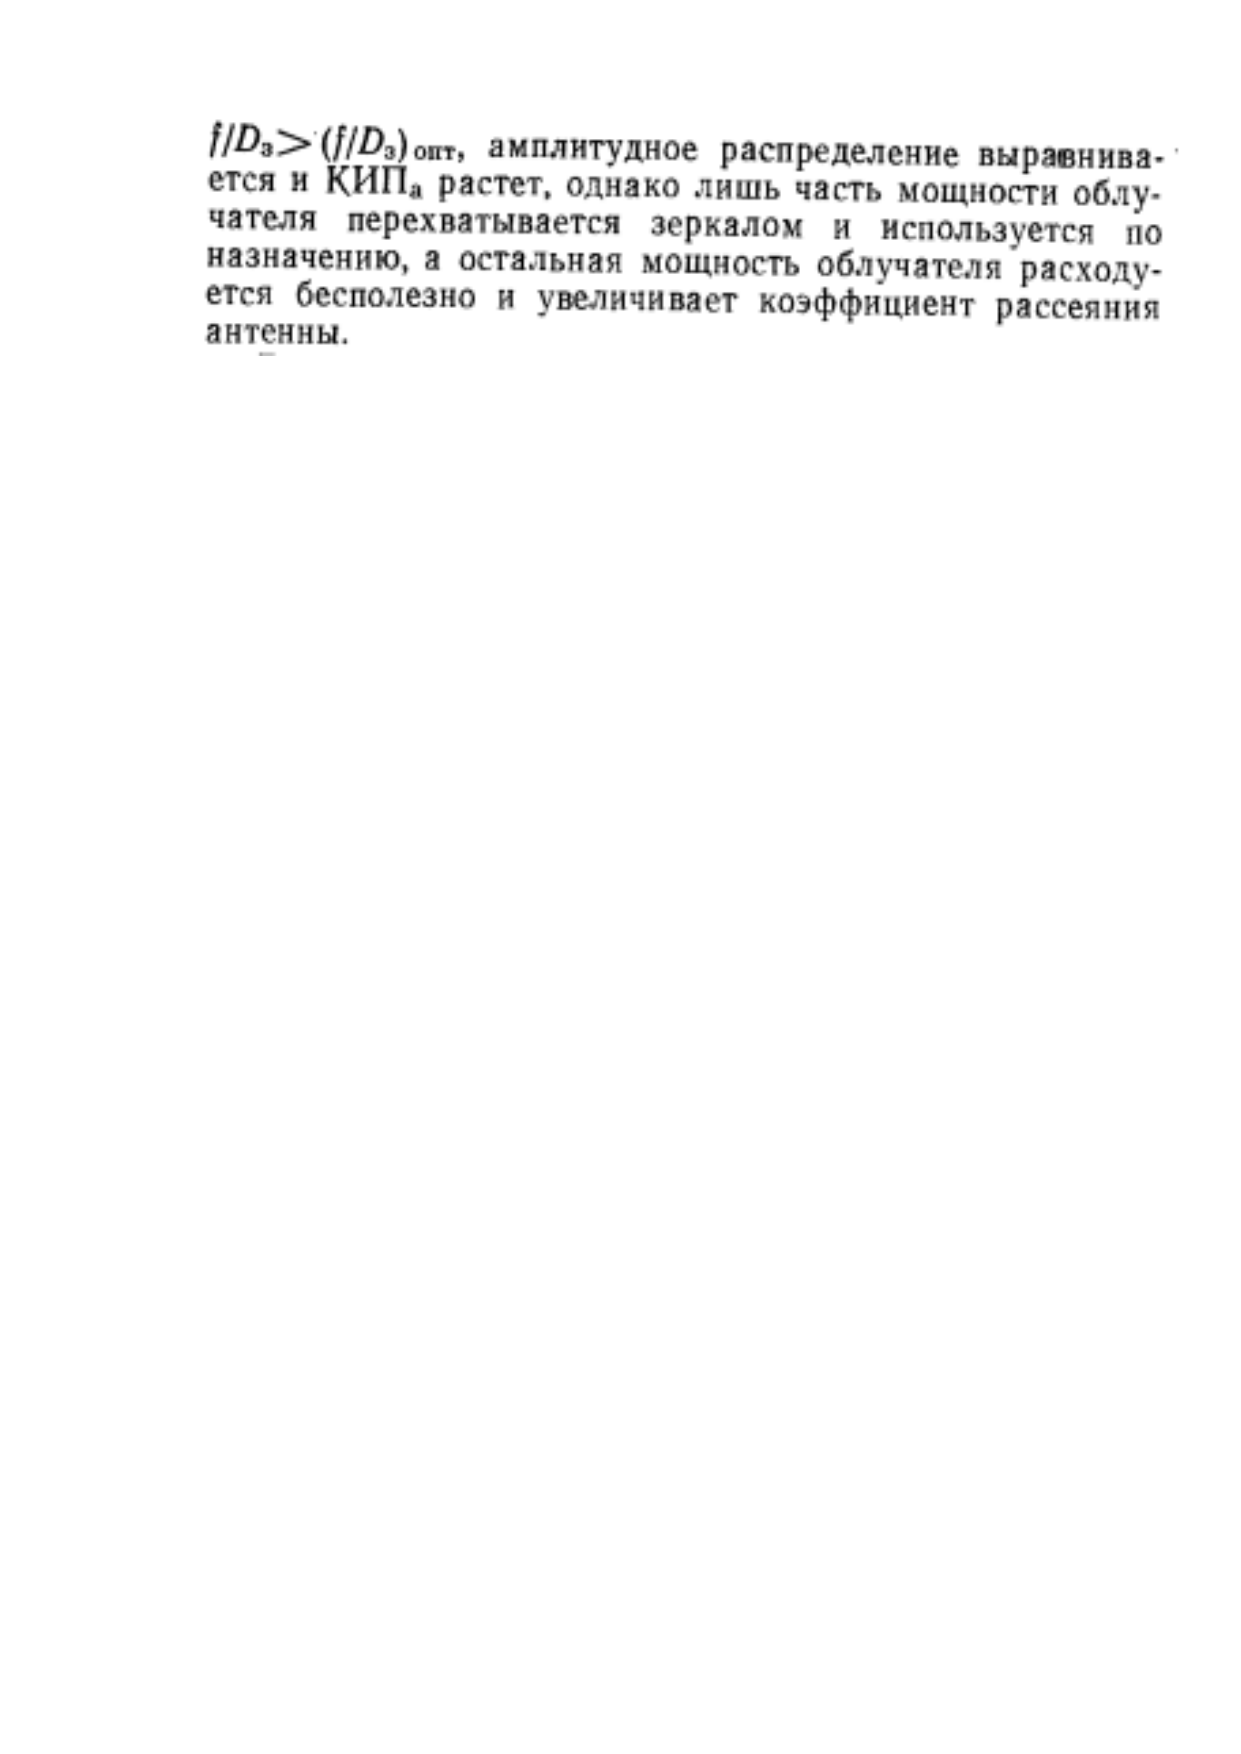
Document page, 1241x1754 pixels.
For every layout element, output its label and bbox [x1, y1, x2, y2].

picture [154, 73, 1187, 356]
